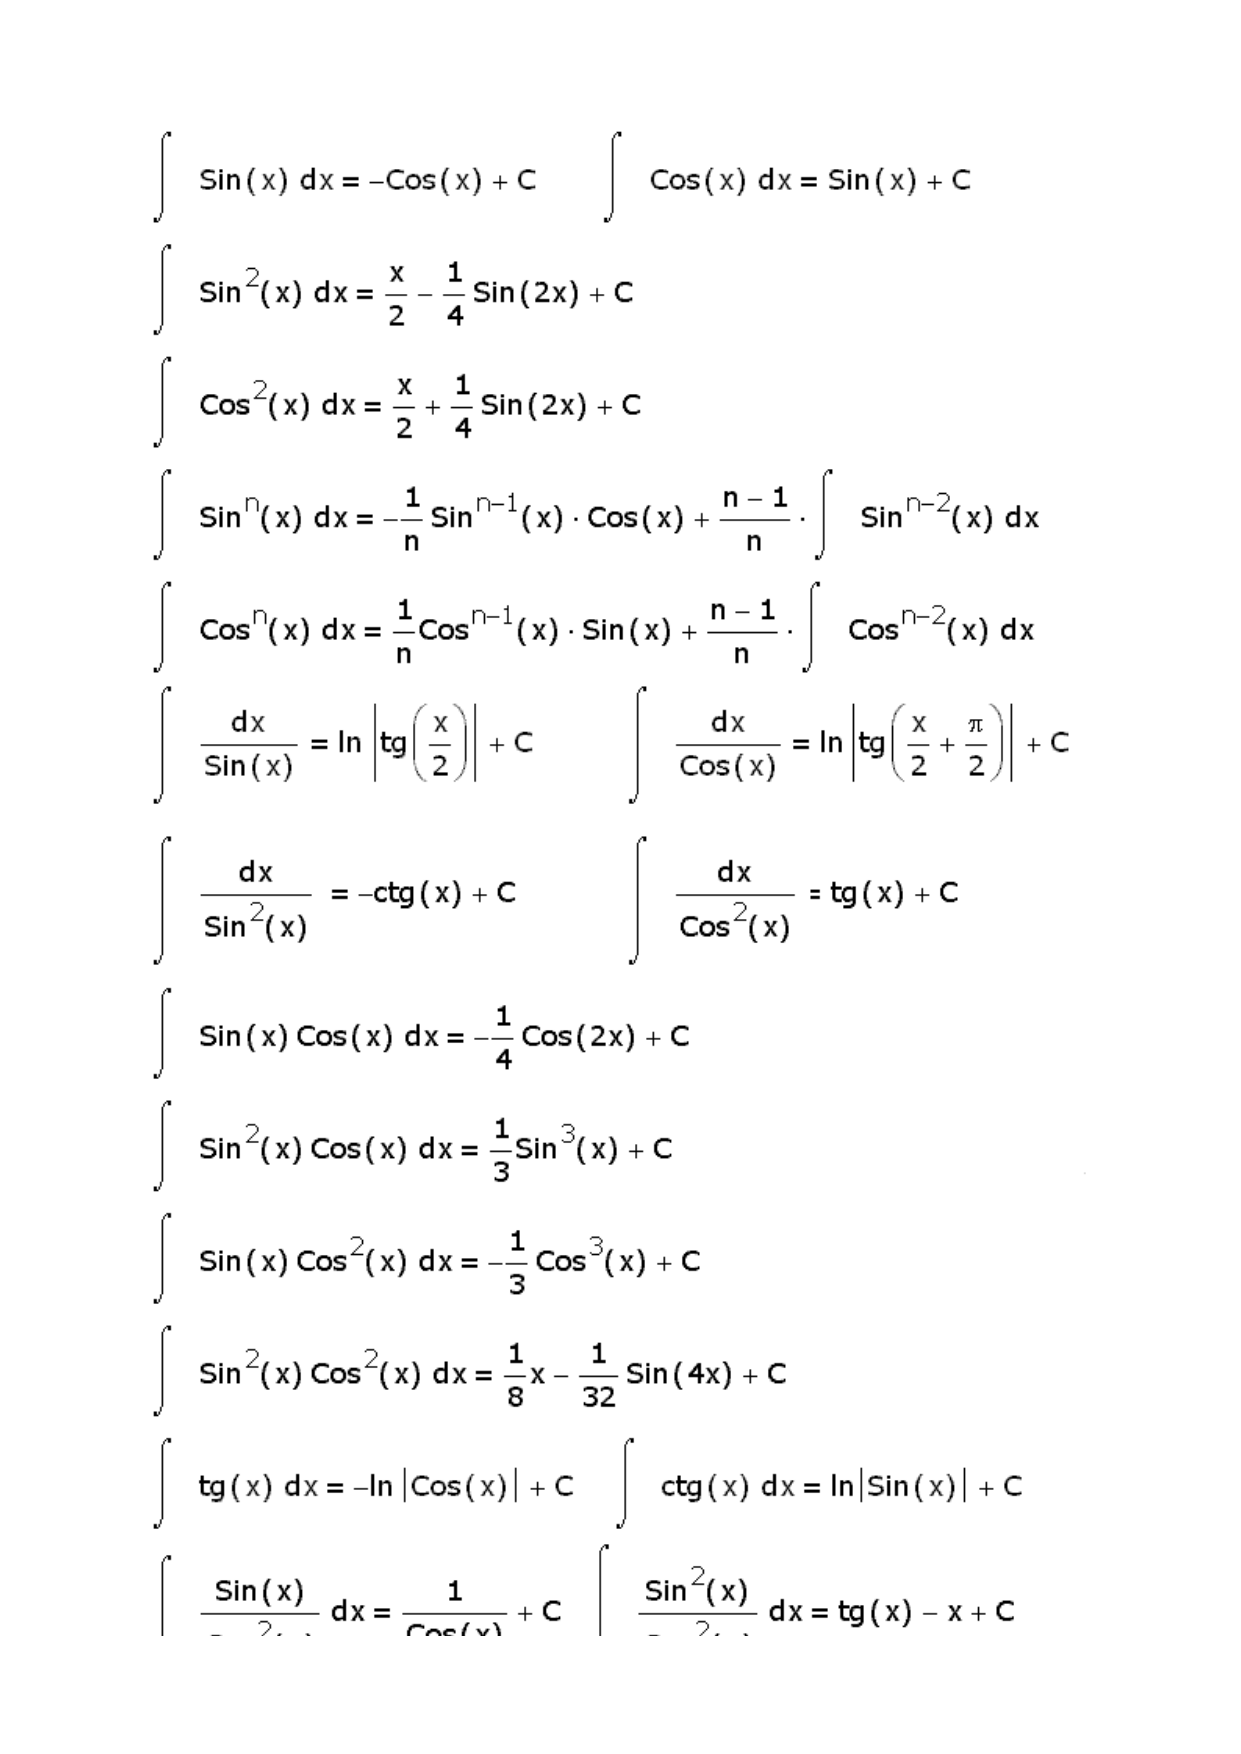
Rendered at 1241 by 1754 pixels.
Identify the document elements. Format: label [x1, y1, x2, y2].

picture [140, 118, 1100, 1636]
